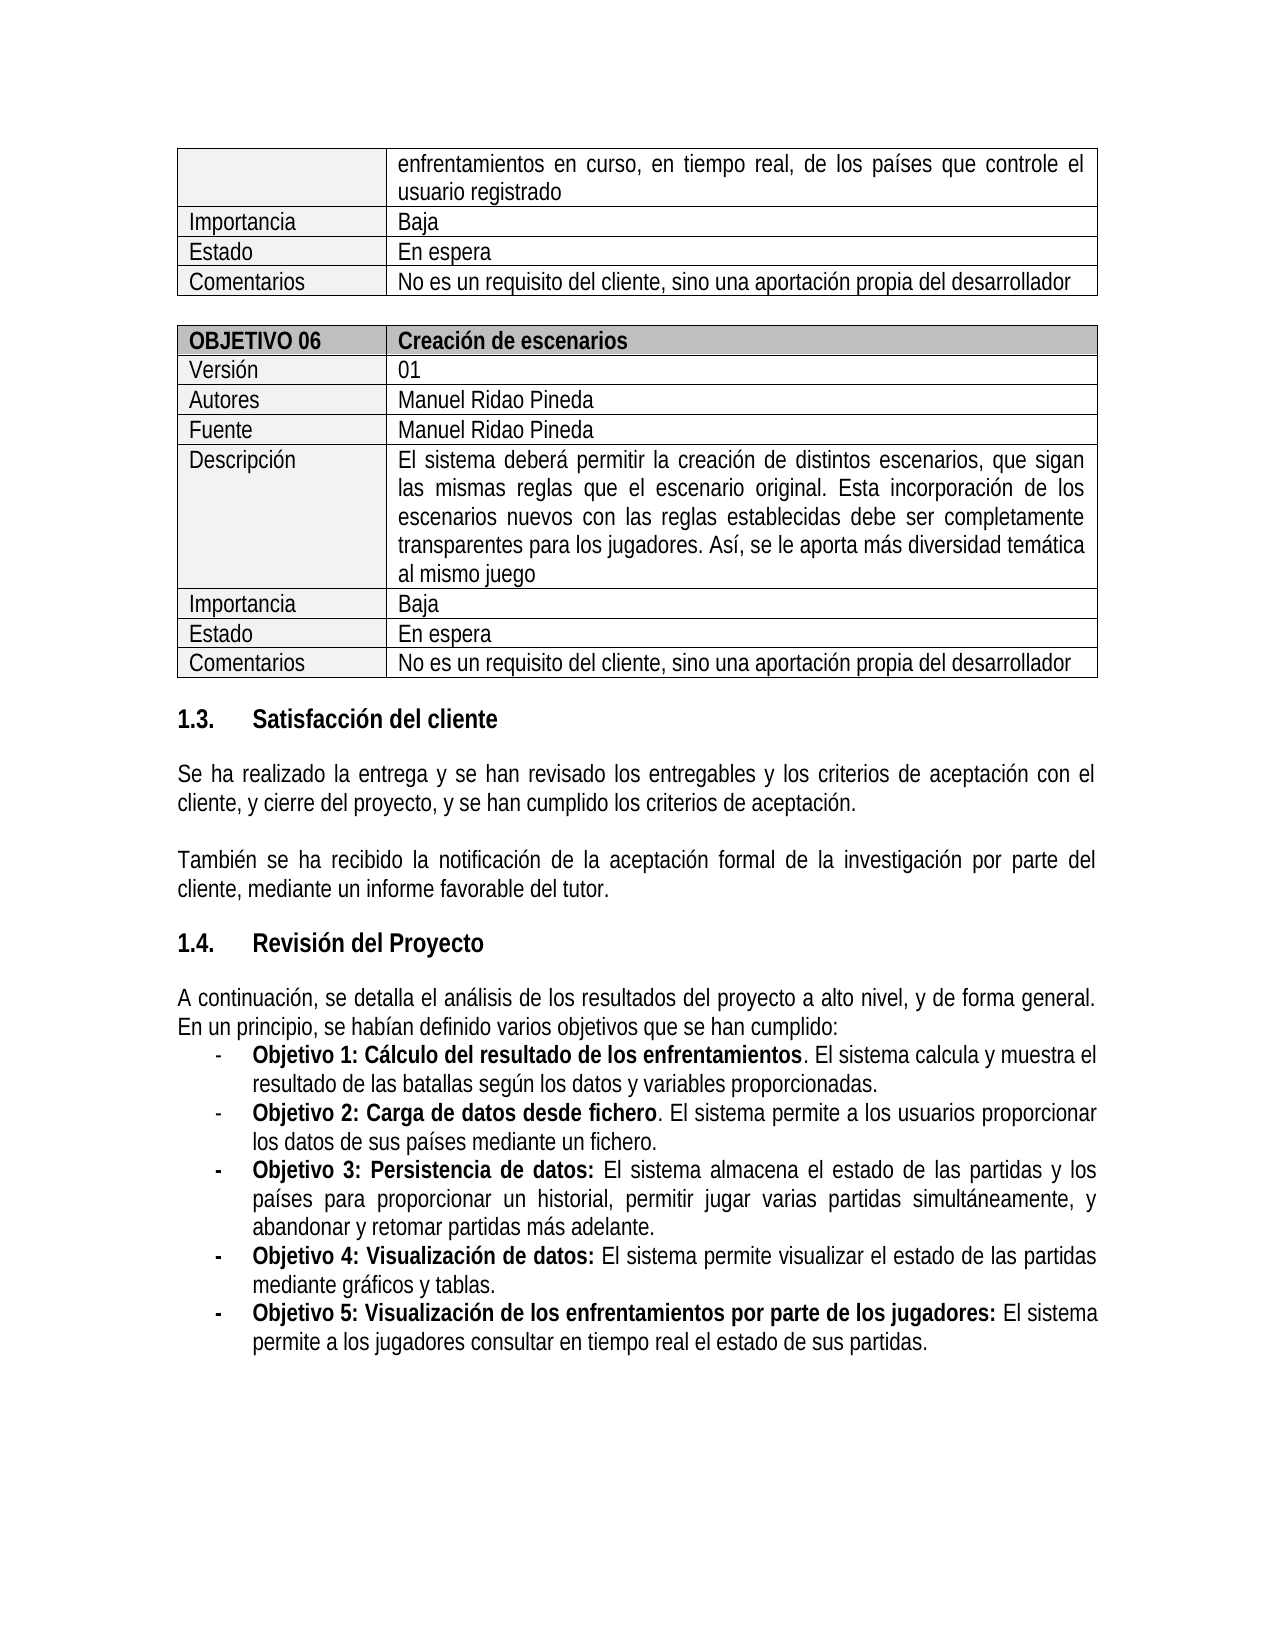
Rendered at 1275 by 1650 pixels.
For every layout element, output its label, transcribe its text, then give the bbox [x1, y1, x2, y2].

text Se ha realizado la entrega y se han revisado los entregables y los criterios de aceptación con el cliente, y cierre del proyecto, y se han cumplido los criterios de aceptación. [177, 759, 1098, 816]
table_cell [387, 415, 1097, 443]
text A continuación, se detalla el análisis de los resultados del proyecto a alto nivel, y de forma general. En un principio, se habían definido varios objetivos que se han cumplido: [177, 983, 1098, 1041]
list Objetivo 1: Cálculo del resultado de los enfrentamientos. El sistema calcula y muestra el resultado de las batallas según los datos y variables proporcionadas. [215, 1041, 1098, 1098]
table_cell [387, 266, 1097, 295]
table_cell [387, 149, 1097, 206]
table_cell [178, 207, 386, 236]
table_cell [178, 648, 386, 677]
list Objetivo 4: Visualización de datos: El sistema permite visualizar el estado de las partidas mediante gráficos y tablas. [215, 1241, 1098, 1298]
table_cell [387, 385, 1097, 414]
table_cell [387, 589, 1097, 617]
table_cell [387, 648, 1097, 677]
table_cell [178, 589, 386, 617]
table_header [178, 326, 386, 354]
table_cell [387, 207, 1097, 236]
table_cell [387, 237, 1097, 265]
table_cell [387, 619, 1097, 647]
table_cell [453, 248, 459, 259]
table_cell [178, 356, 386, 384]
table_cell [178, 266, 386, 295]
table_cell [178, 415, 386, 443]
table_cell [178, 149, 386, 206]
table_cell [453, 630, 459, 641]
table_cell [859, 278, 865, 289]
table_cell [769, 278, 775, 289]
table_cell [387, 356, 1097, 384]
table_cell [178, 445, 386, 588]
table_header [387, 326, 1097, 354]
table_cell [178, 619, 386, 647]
list Objetivo 3: Persistencia de datos: El sistema almacena el estado de las partidas y los países para proporcionar un historial, permitir jugar varias partidas simultáneamente, y abandonar y retomar partidas más adelante. [215, 1155, 1098, 1241]
text También se ha recibido la notificación de la aceptación formal de la investigación por parte del cliente, mediante un informe favorable del tutor. [177, 845, 1098, 902]
subtitle Revisión del Proyecto [177, 927, 1098, 958]
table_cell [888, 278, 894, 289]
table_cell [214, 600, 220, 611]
list Objetivo 2: Carga de datos desde fichero. El sistema permite a los usuarios proporcionar los datos de sus países mediante un fichero. [215, 1098, 1098, 1155]
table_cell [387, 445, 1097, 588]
subtitle Satisfacción del cliente [177, 703, 1098, 734]
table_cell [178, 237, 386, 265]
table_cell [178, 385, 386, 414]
list Objetivo 5: Visualización de los enfrentamientos por parte de los jugadores: El sistema permite a los jugadores consultar en tiempo real el estado de sus partidas. [215, 1298, 1098, 1356]
